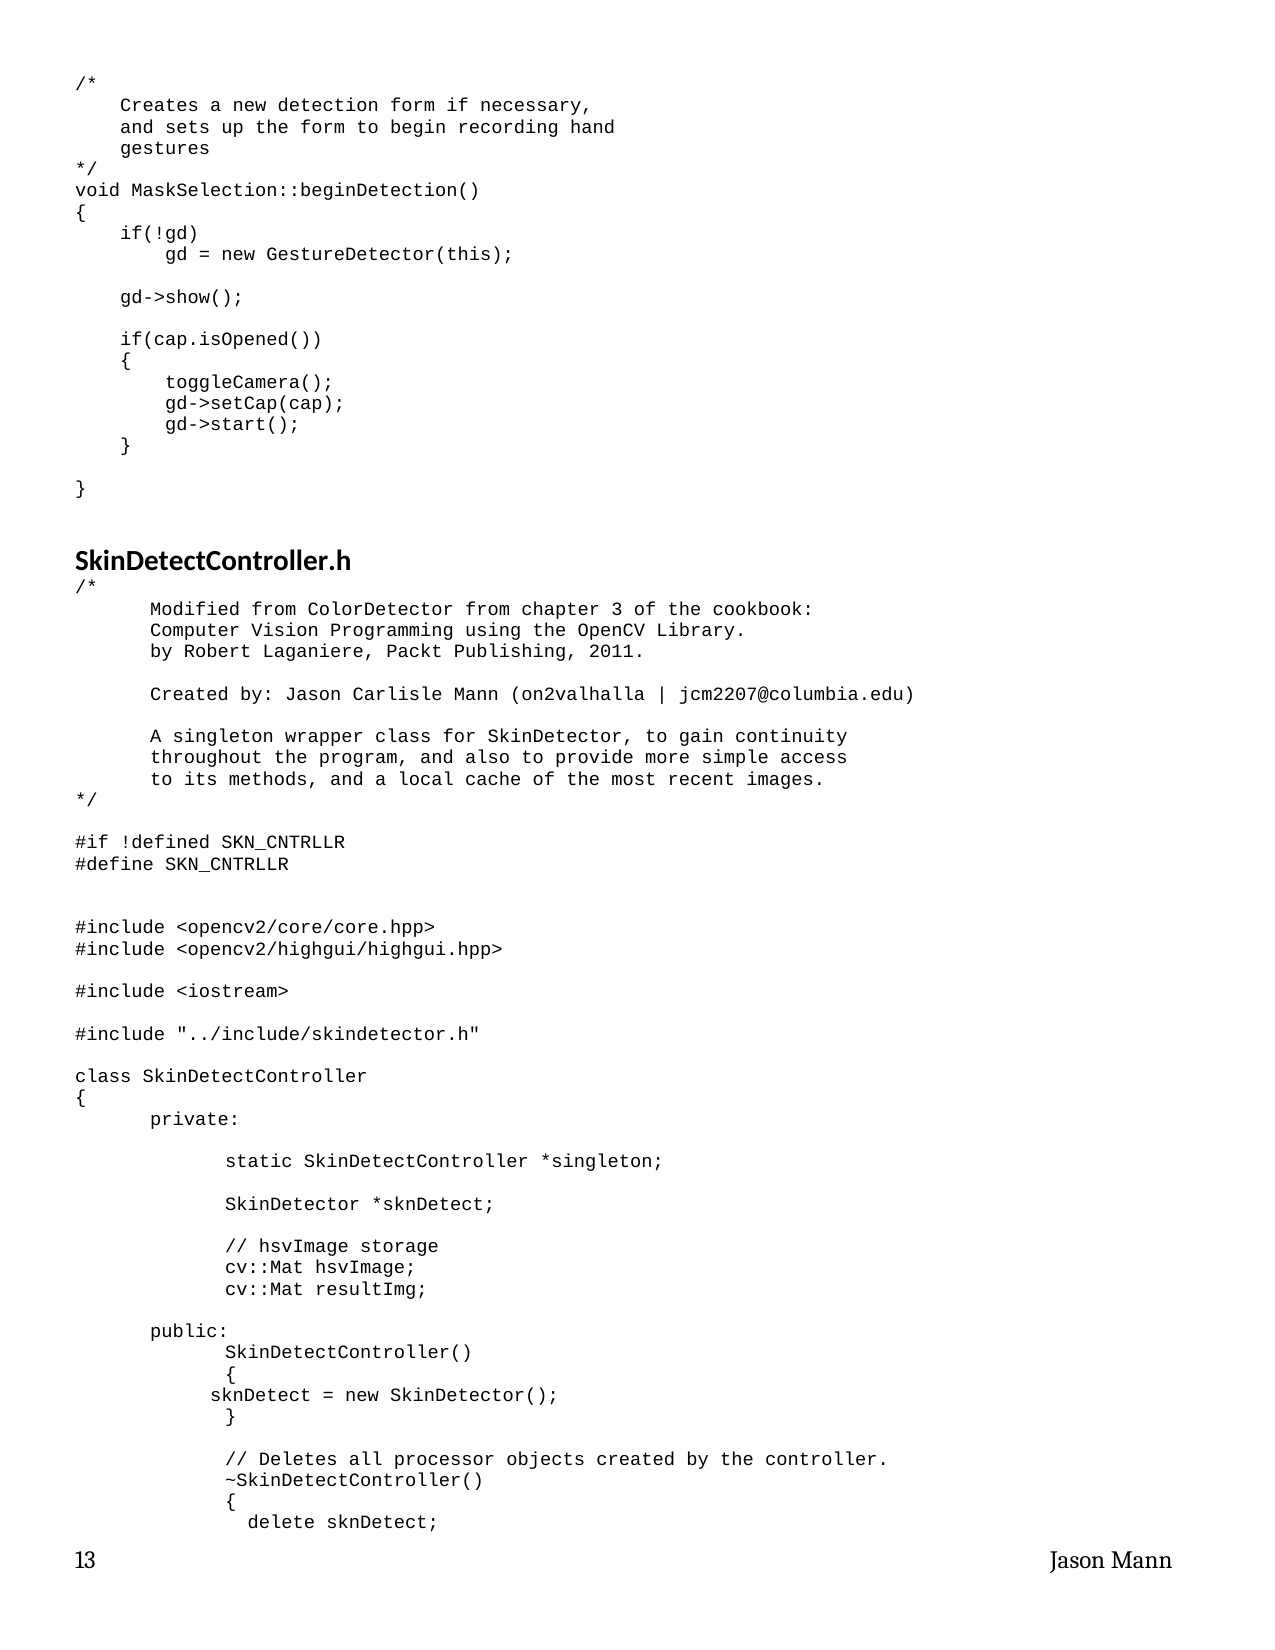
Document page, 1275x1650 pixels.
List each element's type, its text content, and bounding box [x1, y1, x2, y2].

text if(cap.isOpened()) [75, 330, 1200, 351]
text */ [75, 160, 1200, 181]
text gestures [75, 139, 1200, 160]
text // hsvImage storage [75, 1237, 1200, 1258]
text void MaskSelection::beginDetection() [75, 181, 1200, 202]
text { [75, 1088, 1200, 1109]
text class SkinDetectController [75, 1067, 1200, 1088]
text #include <opencv2/core/core.hpp> [75, 918, 1200, 939]
text SkinDetectController() [75, 1343, 1200, 1364]
text gd = new GestureDetector(this); [75, 245, 1200, 266]
text } [75, 479, 1200, 500]
text } [75, 1407, 1200, 1428]
text by Robert Laganiere, Packt Publishing, 2011. [75, 642, 1200, 663]
text #define SKN_CNTRLLR [75, 854, 1200, 876]
text delete sknDetect; [75, 1513, 1200, 1534]
text #include "../include/skindetector.h" [75, 1024, 1200, 1046]
text { [75, 1492, 1200, 1513]
text Computer Vision Programming using the OpenCV Library. [75, 621, 1200, 642]
text SkinDetectController.h [75, 542, 1200, 578]
text Modified from ColorDetector from chapter 3 of the cookbook: [75, 599, 1200, 621]
text sknDetect = new SkinDetector(); [75, 1386, 1200, 1407]
text throughout the program, and also to provide more simple access [75, 748, 1200, 769]
text #include <opencv2/highgui/highgui.hpp> [75, 939, 1200, 961]
text if(!gd) [75, 224, 1200, 245]
text cv::Mat hsvImage; [75, 1258, 1200, 1279]
text /* [75, 75, 1200, 96]
text A singleton wrapper class for SkinDetector, to gain continuity [75, 727, 1200, 748]
text ~SkinDetectController() [75, 1471, 1200, 1492]
text #if !defined SKN_CNTRLLR [75, 833, 1200, 854]
text /* [75, 578, 1200, 599]
text #include <iostream> [75, 982, 1200, 1003]
text Creates a new detection form if necessary, [75, 96, 1200, 117]
text static SkinDetectController *singleton; [75, 1152, 1200, 1173]
text */ [75, 791, 1200, 812]
text SkinDetector *sknDetect; [75, 1194, 1200, 1216]
text and sets up the form to begin recording hand [75, 117, 1200, 139]
text toggleCamera(); [75, 372, 1200, 394]
text public: [75, 1322, 1200, 1343]
text // Deletes all processor objects created by the controller. [75, 1449, 1200, 1471]
text gd->show(); [75, 287, 1200, 309]
text gd->start(); [75, 415, 1200, 436]
text { [75, 1364, 1200, 1386]
text } [75, 436, 1200, 457]
text Created by: Jason Carlisle Mann (on2valhalla | jcm2207@columbia.edu) [75, 684, 1200, 706]
text private: [75, 1109, 1200, 1131]
text { [75, 351, 1200, 372]
text to its methods, and a local cache of the most recent images. [75, 769, 1200, 791]
text { [75, 202, 1200, 224]
text gd->setCap(cap); [75, 394, 1200, 415]
text cv::Mat resultImg; [75, 1279, 1200, 1301]
